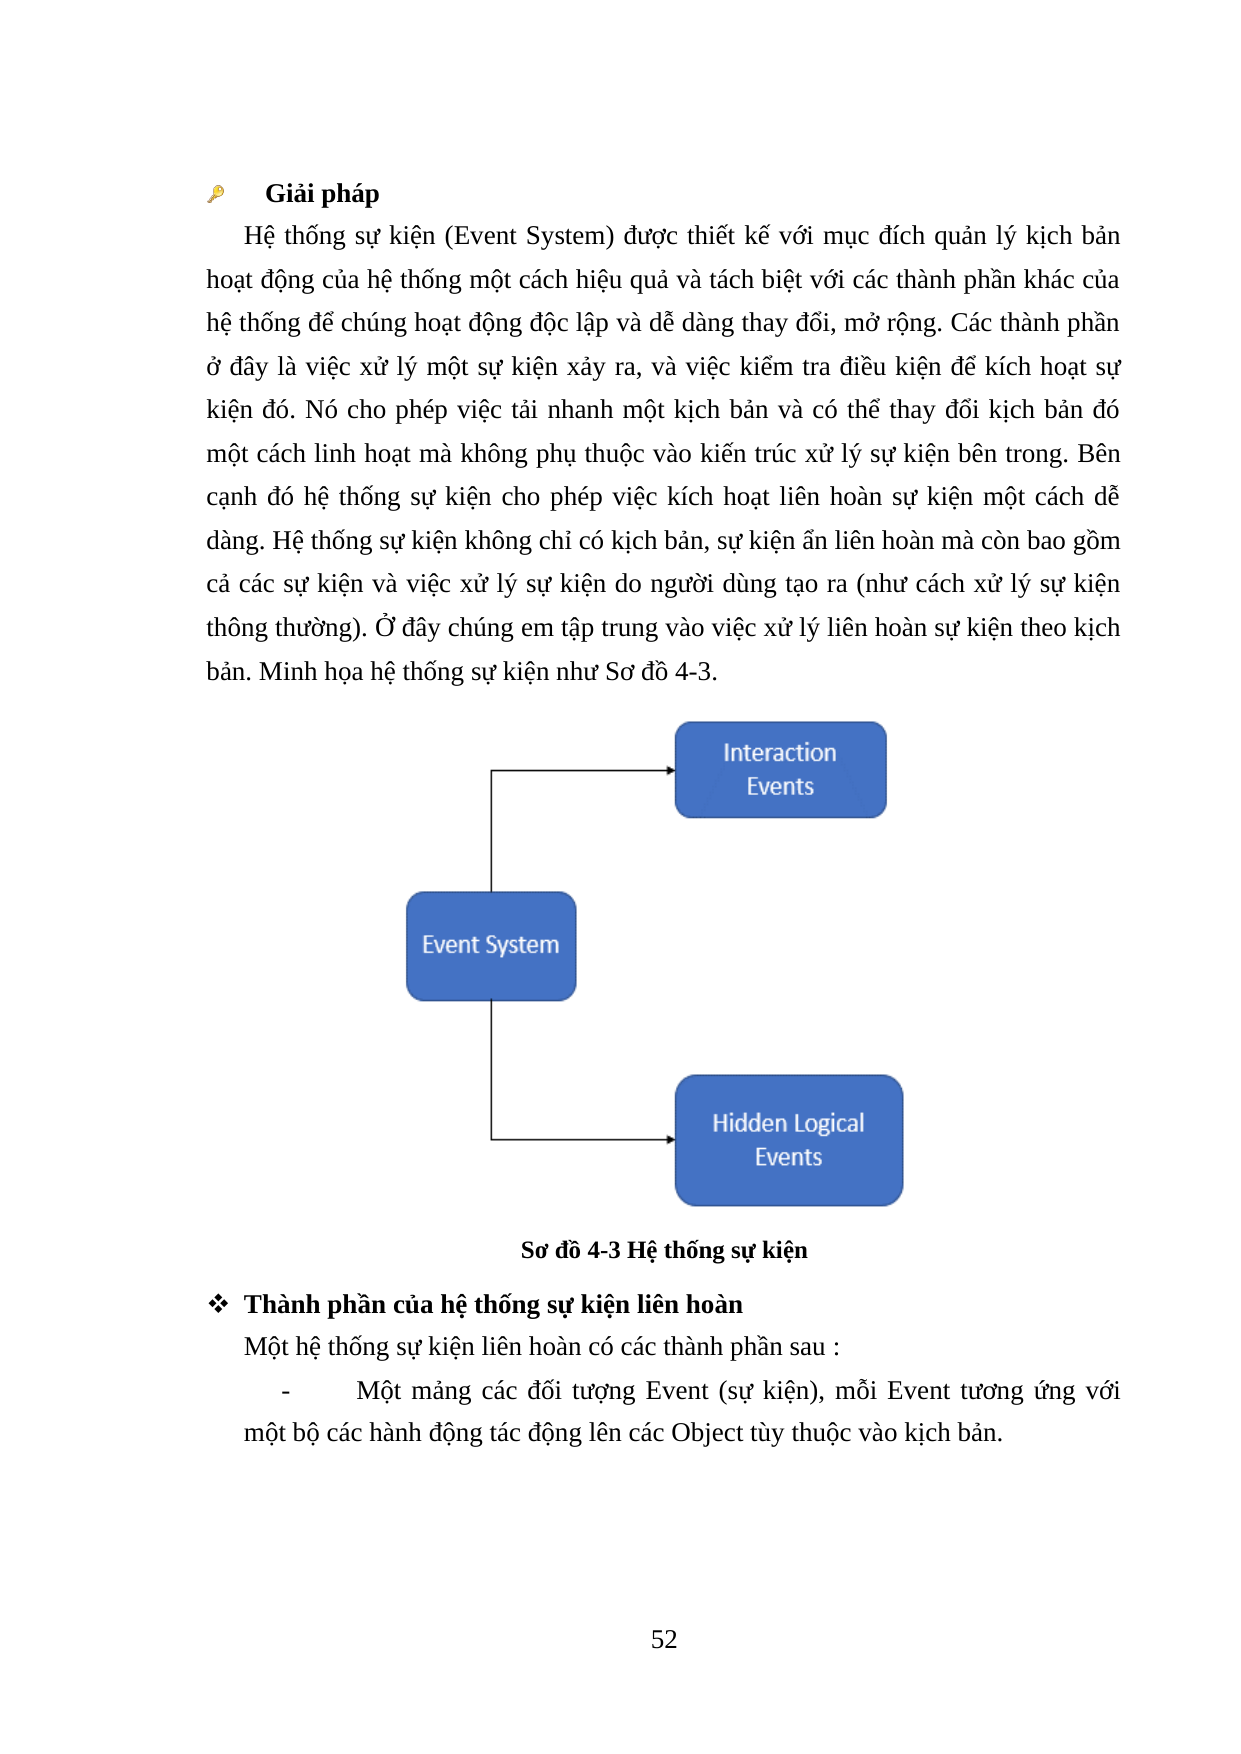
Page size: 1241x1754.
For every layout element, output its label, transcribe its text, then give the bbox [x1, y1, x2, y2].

picture [207, 185, 224, 203]
text Hệ thống sự kiện (Event System) được thiết kế với mục đích quản lý kịch bản hoạt động của hệ thống một cách hiệu quả và tách biệt với các thành phần khác của hệ thống để chúng hoạt động độc lập và dễ dàng thay đổi, mở rộng. Các thành phần ở đây là việc xử lý một sự kiện xảy ra, và việc kiểm tra điều kiện để kích hoạt sự kiện đó. Nó cho phép việc tải nhanh một kịch bản và có thể thay đổi kịch bản đó một cách linh hoạt mà không phụ thuộc vào kiến trúc xử lý sự kiện bên trong. Bên cạnh đó hệ thống sự kiện cho phép việc kích hoạt liên hoàn sự kiện một cách dễ dàng. Hệ thống sự kiện không chỉ có kịch bản, sự kiện ẩn liên hoàn mà còn bao gồm cả các sự kiện và việc xử lý sự kiện do người dùng tạo ra (như cách xử lý sự kiện thông thường). Ở đây chúng em tập trung vào việc xử lý liên hoàn sự kiện theo kịch bản. Minh họa hệ thống sự kiện như Sơ đồ 4-1. [206, 219, 1122, 686]
picture [398, 710, 930, 1211]
text Thành phần của hệ thống sự kiện liên hoàn [206, 1288, 1122, 1319]
text Sơ đồ 4-1 Hệ thống sự kiện [206, 1236, 1122, 1264]
text Giải pháp [206, 177, 1122, 208]
text Một mảng các đối tượng Event (sự kiện), mỗi Event tương ứng với một bộ các hành động tác động lên các Object tùy thuộc vào kịch bản. [244, 1374, 1122, 1447]
text Một hệ thống sự kiện liên hoàn có các thành phần sau : [206, 1330, 1122, 1362]
